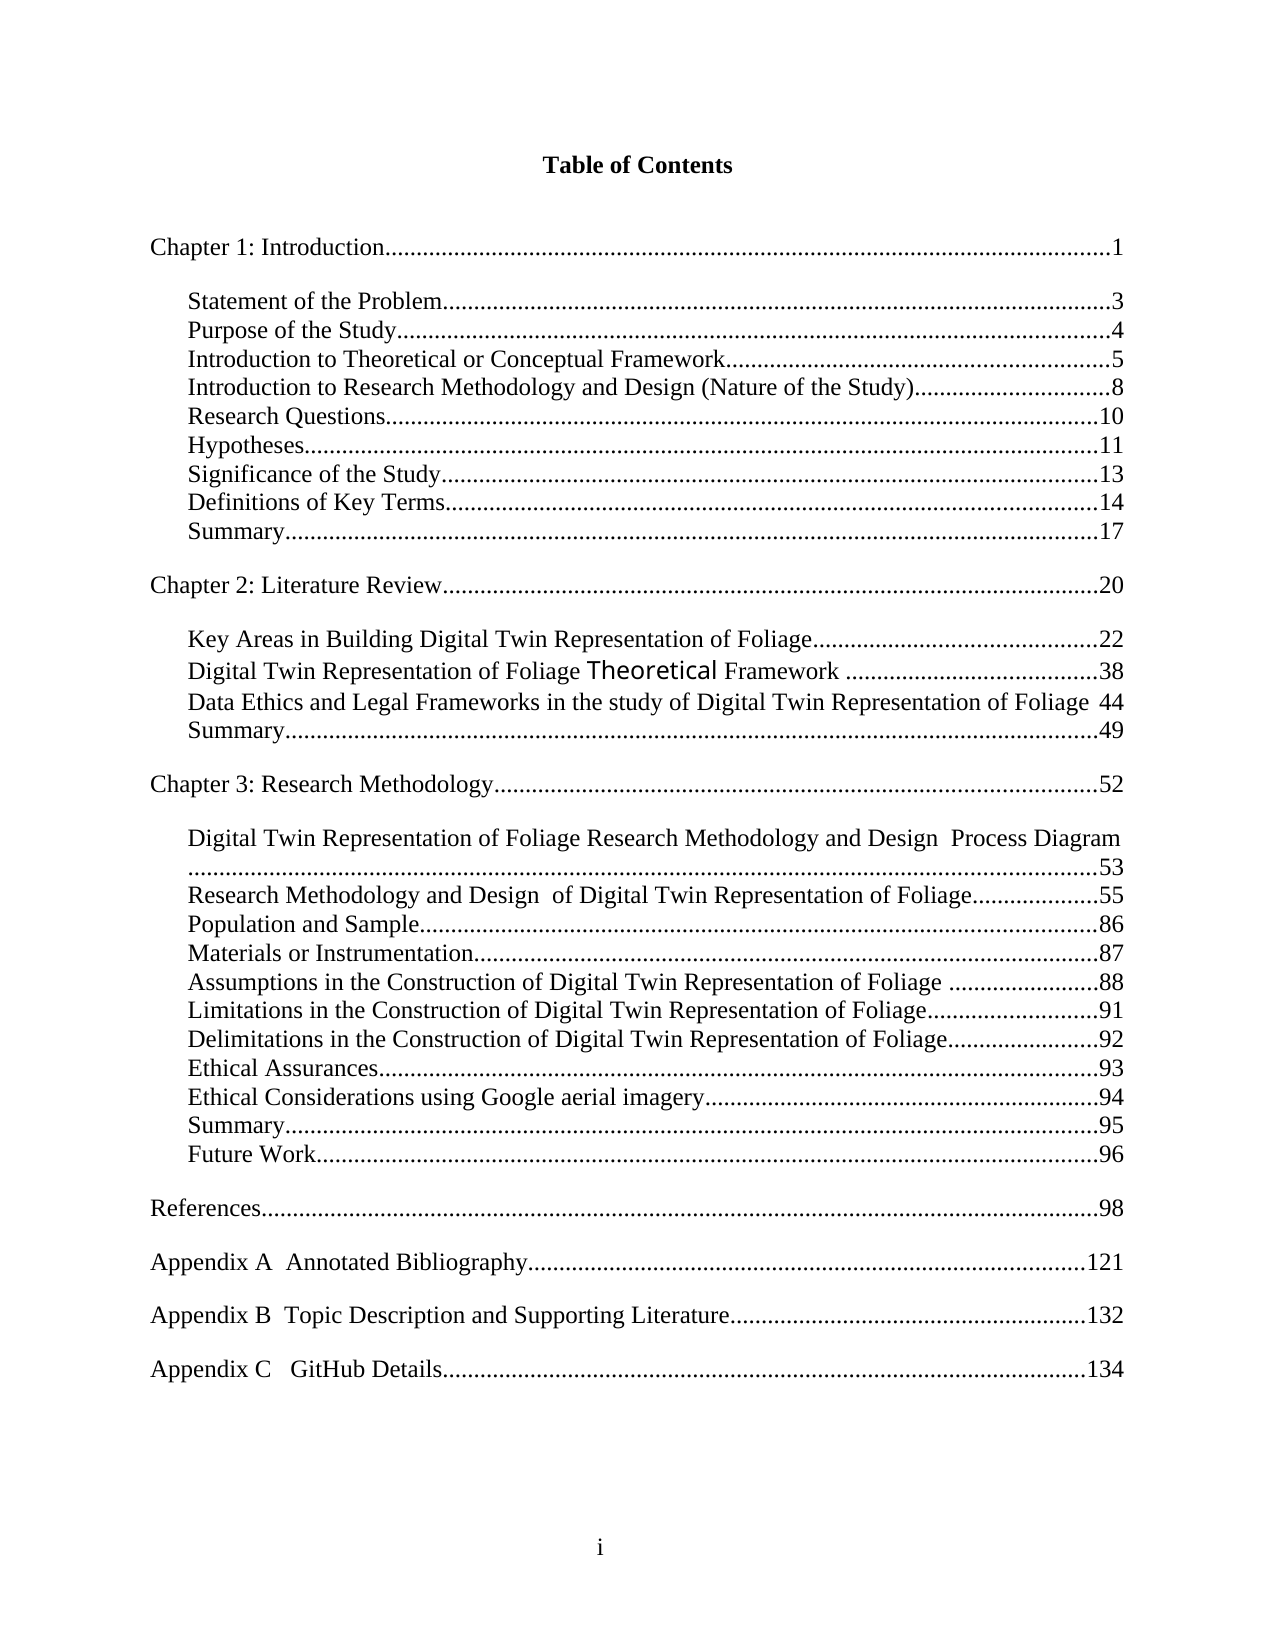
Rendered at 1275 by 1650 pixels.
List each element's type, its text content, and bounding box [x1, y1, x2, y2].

text Data Ethics and Legal Frameworks in the study of Digital Twin Representation of Foliage 44 [187, 687, 696, 715]
text Assumptions in the Construction of Digital Twin Representation of Foliage 88 [187, 967, 1125, 995]
text Statement of the Problem 3 [187, 286, 1125, 315]
text Chapter 3: Research Methodology 52 [150, 769, 1125, 798]
text Summary 95 [187, 1110, 1125, 1139]
text Ethical Assurances 93 [187, 1053, 1125, 1082]
text References 98 [150, 1193, 1125, 1222]
text Definitions of Key Terms 14 [187, 487, 1125, 516]
text Delimitations in the Construction of Digital Twin Representation of Foliage 92 [187, 1024, 1125, 1053]
text Chapter 1: Introduction 1 [150, 232, 1125, 261]
text Population and Sample 86 [187, 909, 1125, 938]
text Research Questions 10 [187, 401, 1125, 430]
text Introduction to Theoretical or Conceptual Framework 5 [187, 344, 1125, 372]
text Key Areas in Building Digital Twin Representation of Foliage 22 [812, 624, 1125, 652]
text Digital Twin Representation of Foliage Research Methodology and Design Process Diagram 53 [187, 823, 1125, 880]
text Significance of the Study 13 [187, 459, 1125, 487]
text Ethical Considerations using Google aerial imagery 94 [187, 1082, 1125, 1110]
text Purpose of the Study 4 [187, 315, 1125, 344]
text Materials or Instrumentation 87 [187, 938, 1125, 967]
text Hypotheses 11 [187, 430, 1125, 459]
text Future Work 96 [187, 1139, 1125, 1168]
text Research Methodology and Design of Digital Twin Representation of Foliage 55 [187, 880, 1125, 909]
text Chapter 2: Literature Review 20 [150, 570, 1125, 599]
text Table of Contents [150, 150, 1125, 179]
text Limitations in the Construction of Digital Twin Representation of Foliage 91 [187, 995, 1125, 1024]
text Introduction to Research Methodology and Design (Nature of the Study) 8 [187, 372, 1125, 401]
text Appendix C GitHub Details 134 [150, 1354, 1125, 1383]
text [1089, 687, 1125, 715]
text Summary 49 [187, 715, 1125, 744]
text Digital Twin Representation of Foliage Theoretical Framework 38 [187, 652, 1125, 687]
text Appendix A Annotated Bibliography 121 [150, 1247, 1125, 1275]
text Summary 17 [187, 516, 1125, 545]
text Appendix B Topic Description and Supporting Literature 132 [150, 1300, 1125, 1329]
